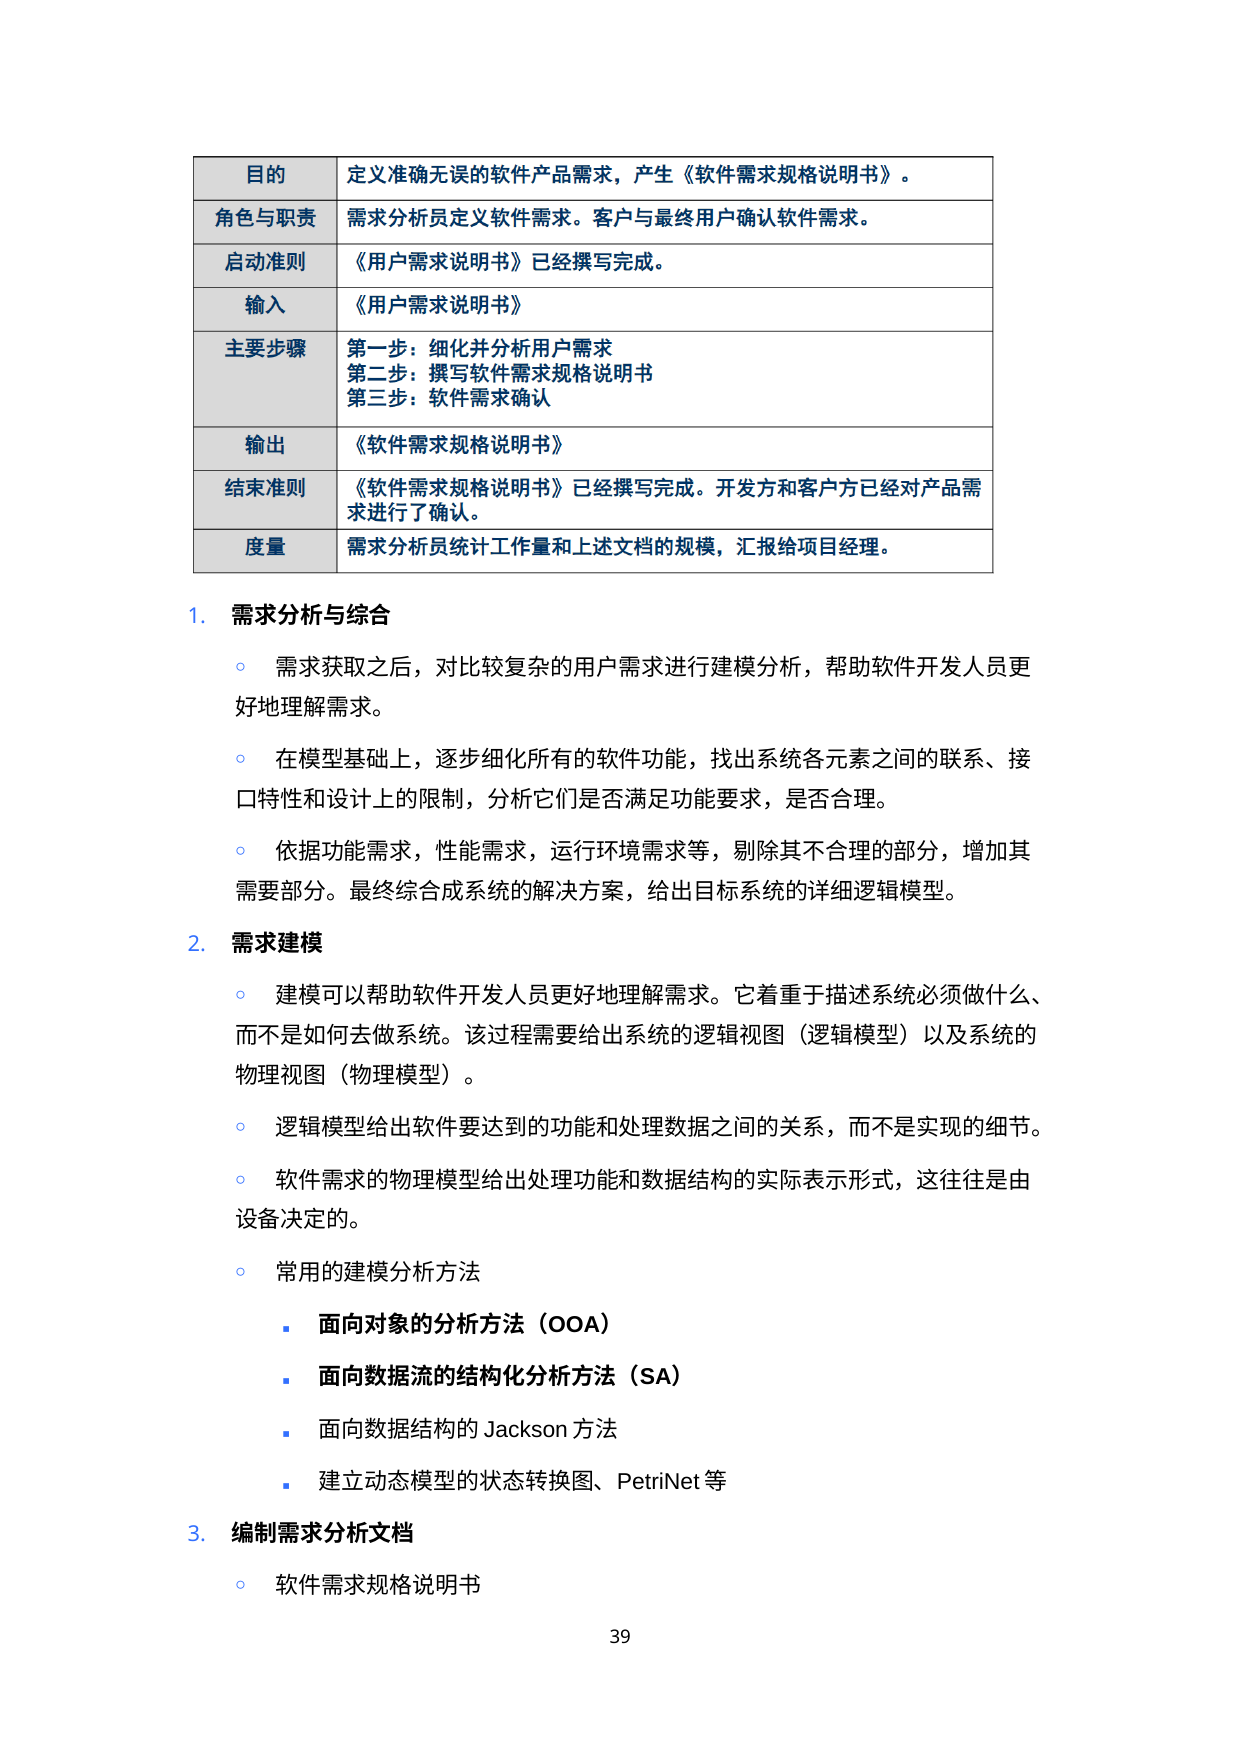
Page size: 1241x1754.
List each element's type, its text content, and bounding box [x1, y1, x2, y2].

list 建模可以帮助软件开发人员更好地理解需求。它着重于描述系统必须做什么、而不是如何去做系统。该过程需要给出系统的逻辑视图（逻辑模型）以及系统的物理视图（物理模型）。 [235, 977, 1053, 1090]
list 需求建模 [187, 925, 1053, 958]
list 软件需求规格说明书 [235, 1567, 1053, 1601]
list 软件需求的物理模型给出处理功能和数据结构的实际表示形式，这往往是由设备决定的。 [235, 1162, 1053, 1234]
list 在模型基础上，逐步细化所有的软件功能，找出系统各元素之间的联系、接口特性和设计上的限制，分析它们是否满足功能要求，是否合理。 [235, 741, 1053, 814]
list 编制需求分析文档 [187, 1515, 1053, 1548]
list 面向数据流的结构化分析方法（SA） [282, 1358, 1053, 1391]
list 需求分析与综合 [187, 597, 1053, 630]
picture [187, 150, 999, 579]
list 逻辑模型给出软件要达到的功能和处理数据之间的关系，而不是实现的细节。 [235, 1109, 1053, 1142]
list 面向数据结构的Jackson方法 [282, 1411, 1053, 1444]
list 常用的建模分析方法 [235, 1254, 1053, 1287]
list 面向对象的分析方法（OOA） [282, 1306, 1053, 1339]
list 建立动态模型的状态转换图、PetriNet等 [282, 1463, 1053, 1496]
list 需求获取之后，对比较复杂的用户需求进行建模分析，帮助软件开发人员更好地理解需求。 [235, 649, 1053, 722]
list 依据功能需求，性能需求，运行环境需求等，剔除其不合理的部分，增加其需要部分。最终综合成系统的解决方案，给出目标系统的详细逻辑模型。 [235, 833, 1053, 906]
